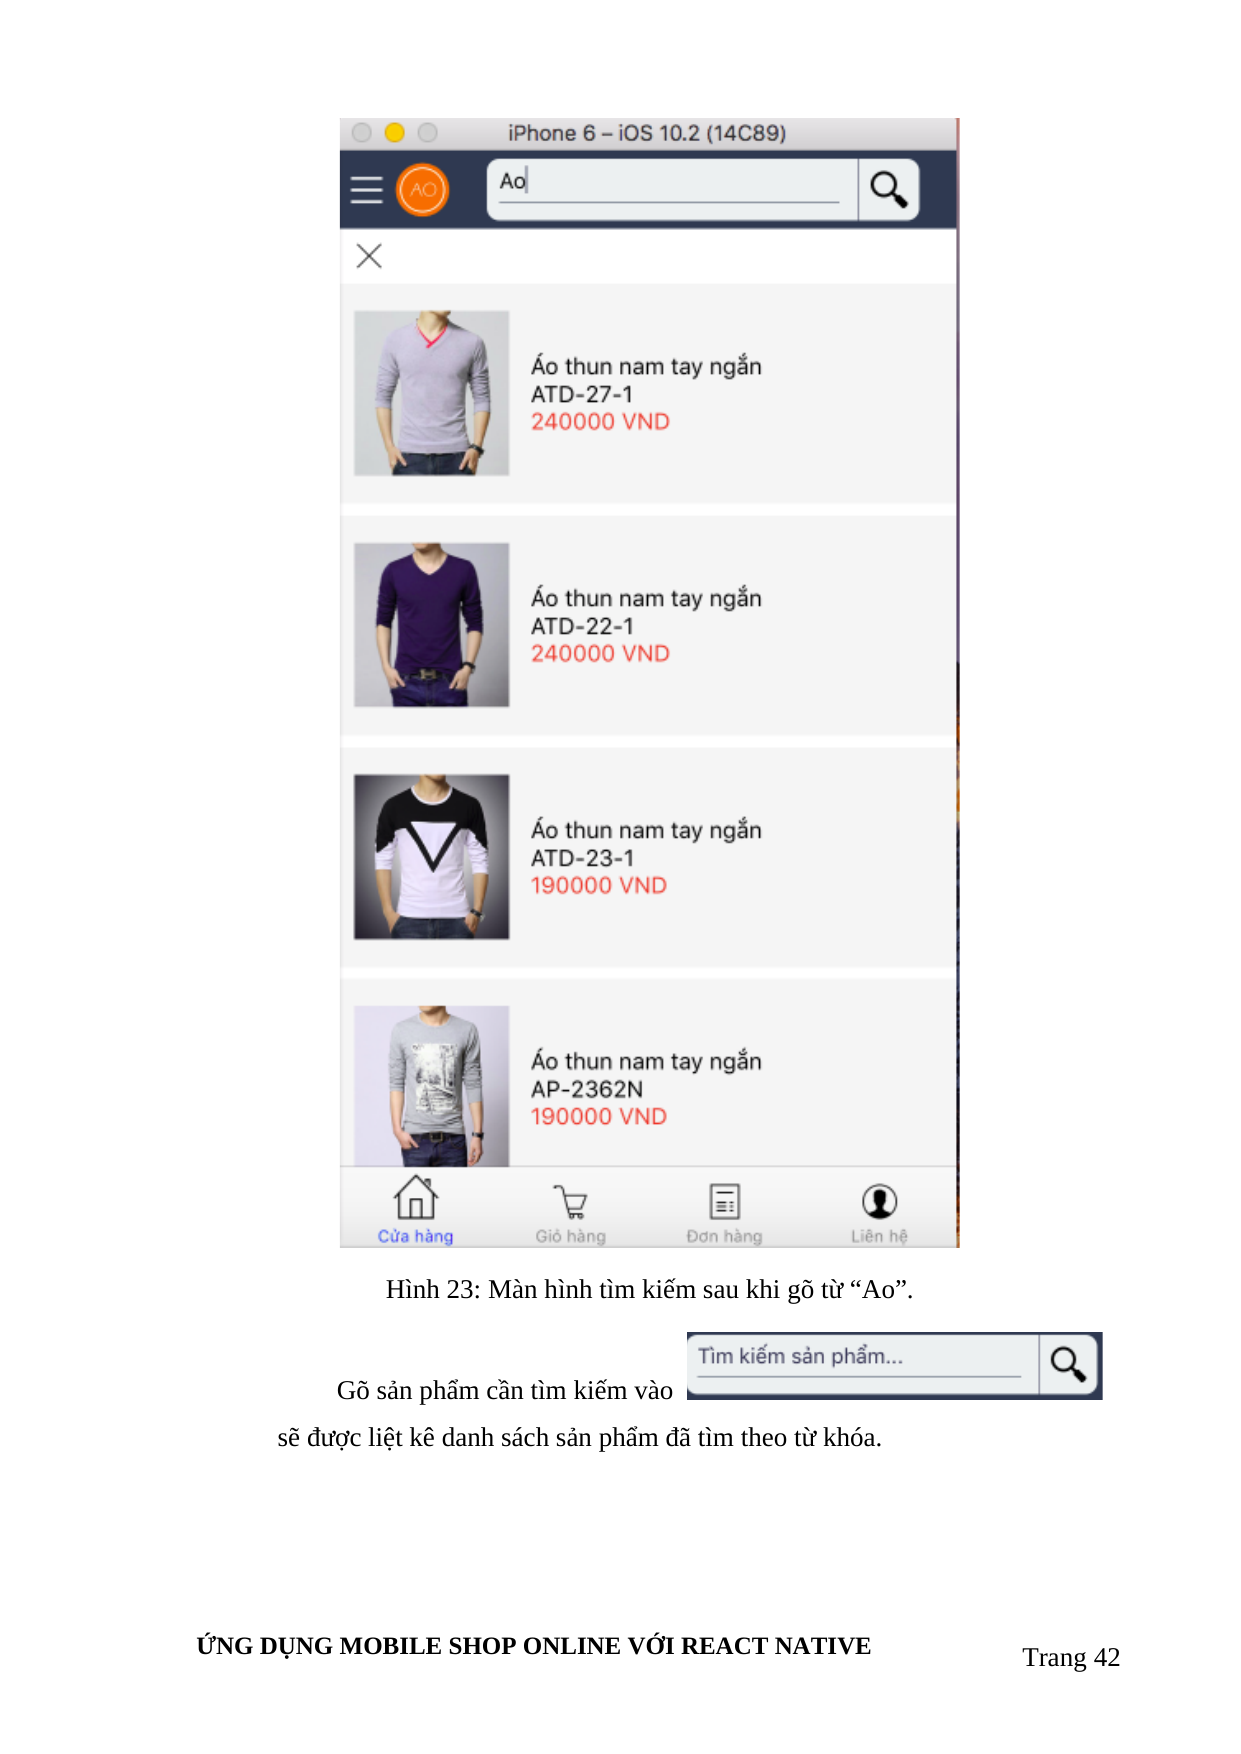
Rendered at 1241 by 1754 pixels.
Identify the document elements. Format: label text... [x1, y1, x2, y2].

picture [687, 1332, 1103, 1400]
picture [339, 118, 960, 1248]
text Hình 23: Màn hình tìm kiếm sau khi gõ từ “Ao”. [177, 1273, 1122, 1304]
